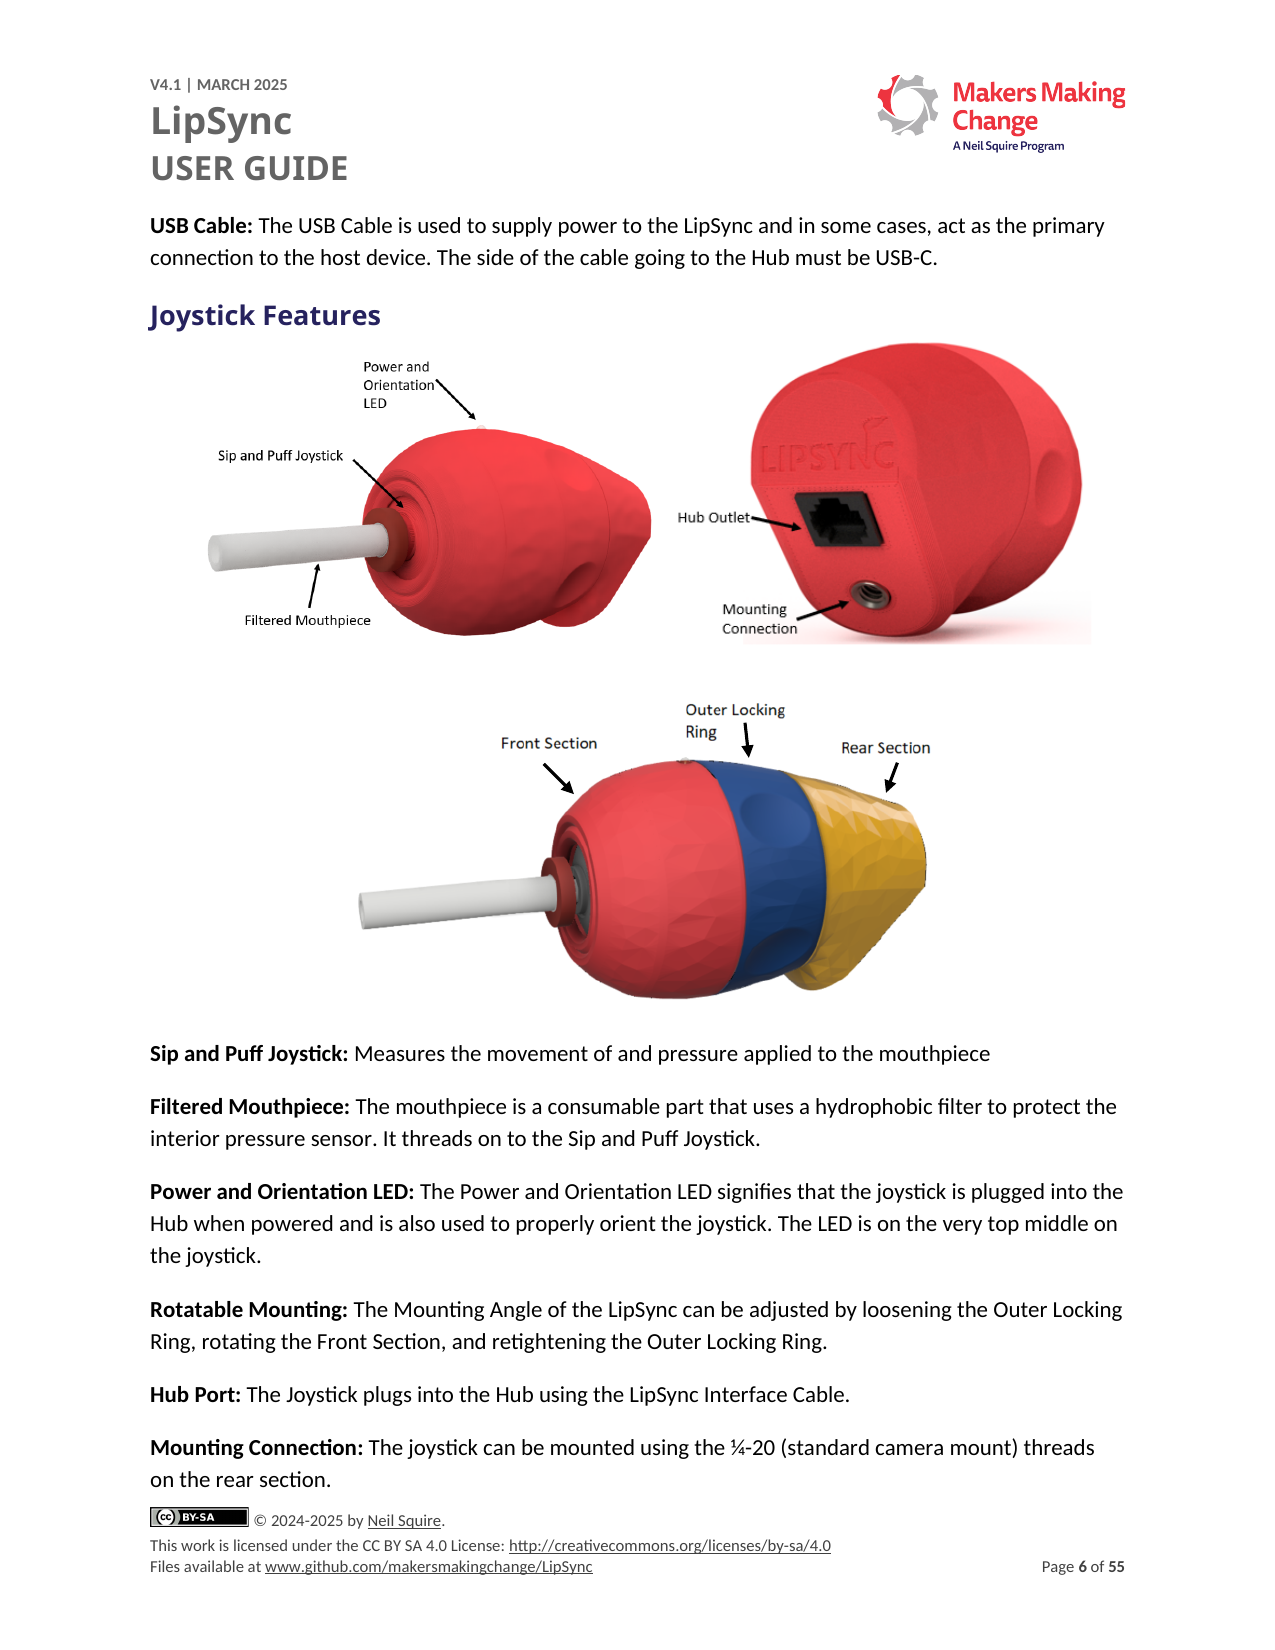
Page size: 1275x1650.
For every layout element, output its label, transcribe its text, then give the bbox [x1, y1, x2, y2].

text Mounting Connection: The joystick can be mounted using the ¼-20 (standard camera mount) threads on the rear section. [150, 1433, 1125, 1493]
text Filtered Mouthpiece: The mouthpiece is a consumable part that uses a hydrophobic filter to protect the interior pressure sensor. It threads on to the Sip and Puff Joystick. [150, 1092, 1125, 1152]
text Rotatable Mounting: The Mounting Angle of the LipSync can be adjusted by loosening the Outer Locking Ring, rotating the Front Section, and retightening the Outer Locking Ring. [150, 1295, 1125, 1355]
text Power and Orientation LED: The Power and Orientation LED signifies that the joystick is plugged into the Hub when powered and is also used to properly orient the joystick. The LED is on the very top middle on the joystick. [150, 1177, 1125, 1270]
picture [193, 338, 1092, 653]
picture [329, 677, 946, 1014]
picture [150, 1507, 249, 1527]
text Hub Port: The Joystick plugs into the Hub using the LipSync Interface Cable. [150, 1380, 1125, 1408]
subtitle Joystick Features [150, 296, 1125, 333]
text USB Cable: The USB Cable is used to supply power to the LipSync and in some cases, act as the primary connection to the host device. The side of the cable going to the Hub must be USB-C. [150, 211, 1125, 271]
text Sip and Puff Joystick: Measures the movement of and pressure applied to the mouthpiece [150, 1039, 1125, 1067]
picture [877, 75, 1125, 153]
